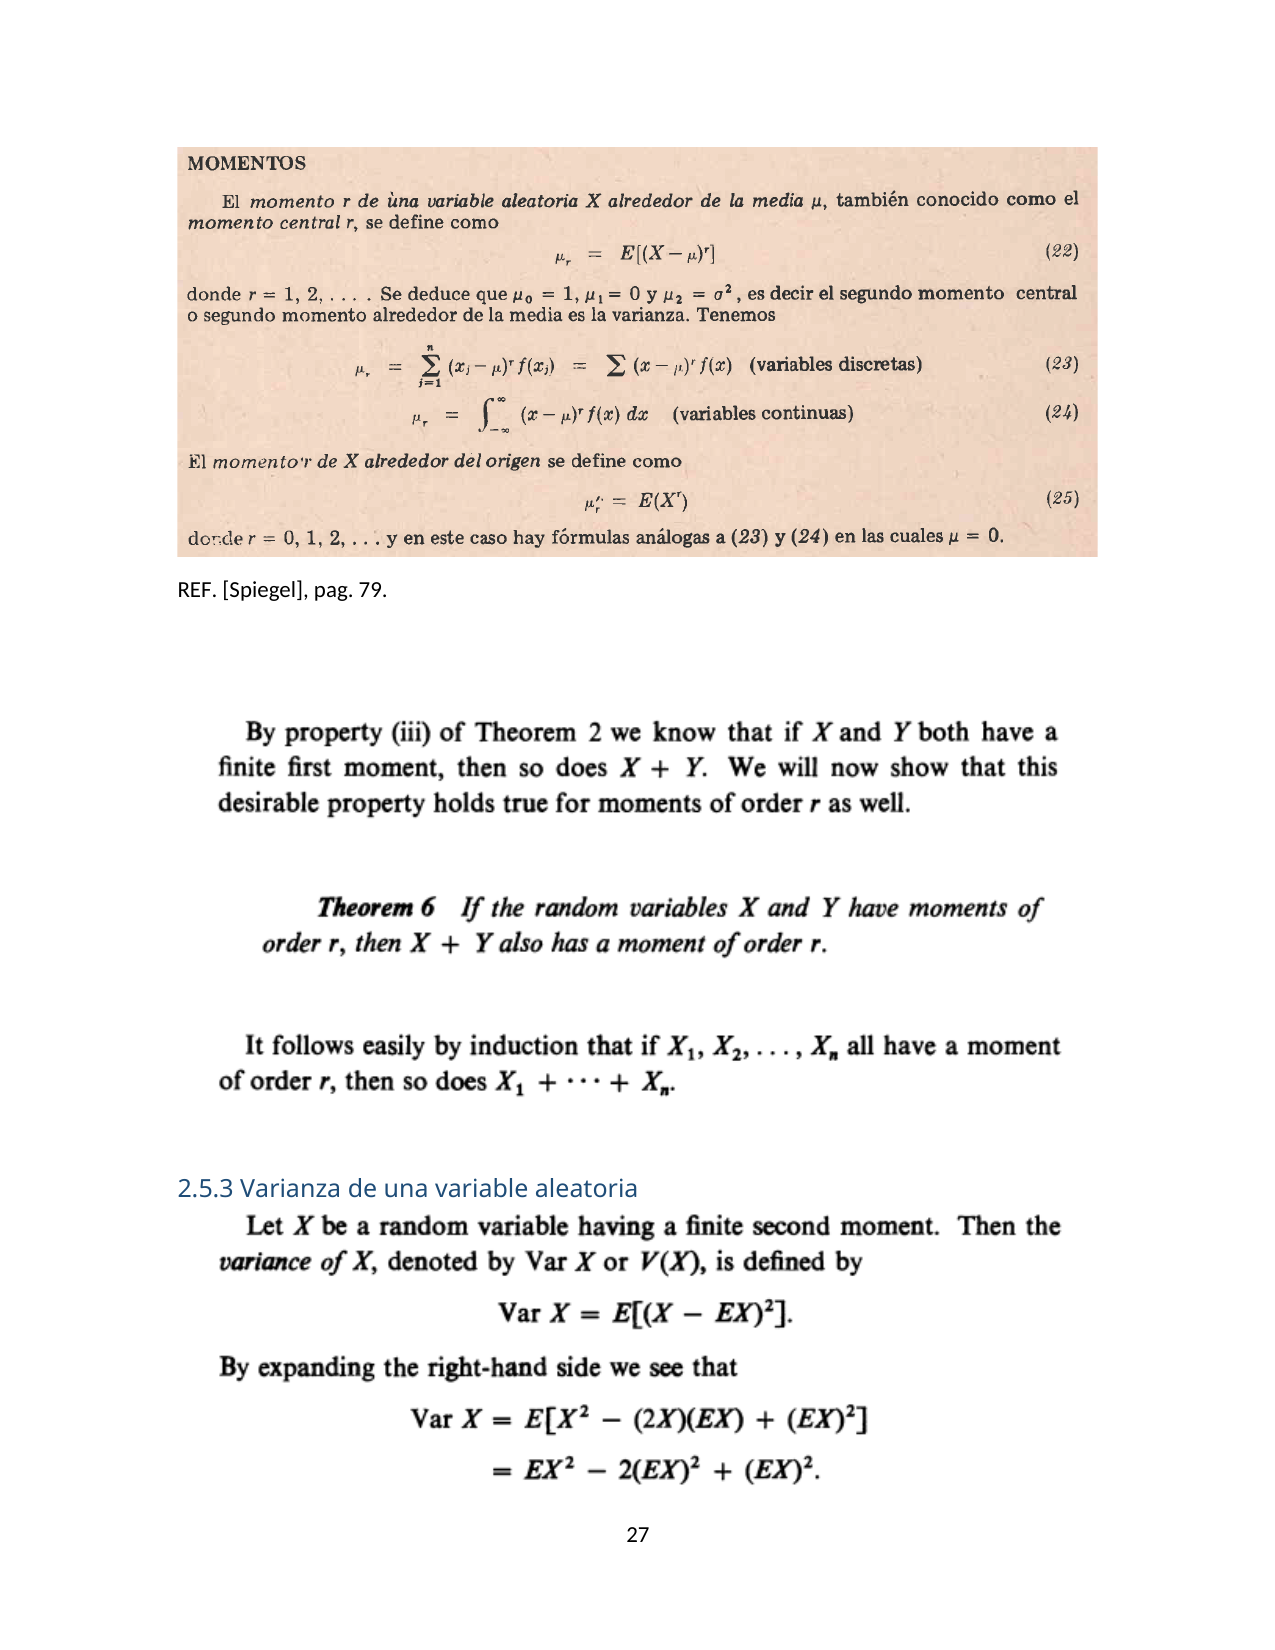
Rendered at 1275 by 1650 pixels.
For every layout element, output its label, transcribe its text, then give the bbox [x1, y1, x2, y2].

picture [204, 1207, 1071, 1491]
subtitle 2.5.3 Varianza de una variable aleatoria [177, 1171, 1098, 1205]
text REF. [Spiegel], pag. 79. [177, 575, 1098, 603]
picture [177, 147, 1098, 557]
picture [207, 1028, 1068, 1105]
picture [200, 887, 1075, 963]
picture [211, 715, 1064, 822]
